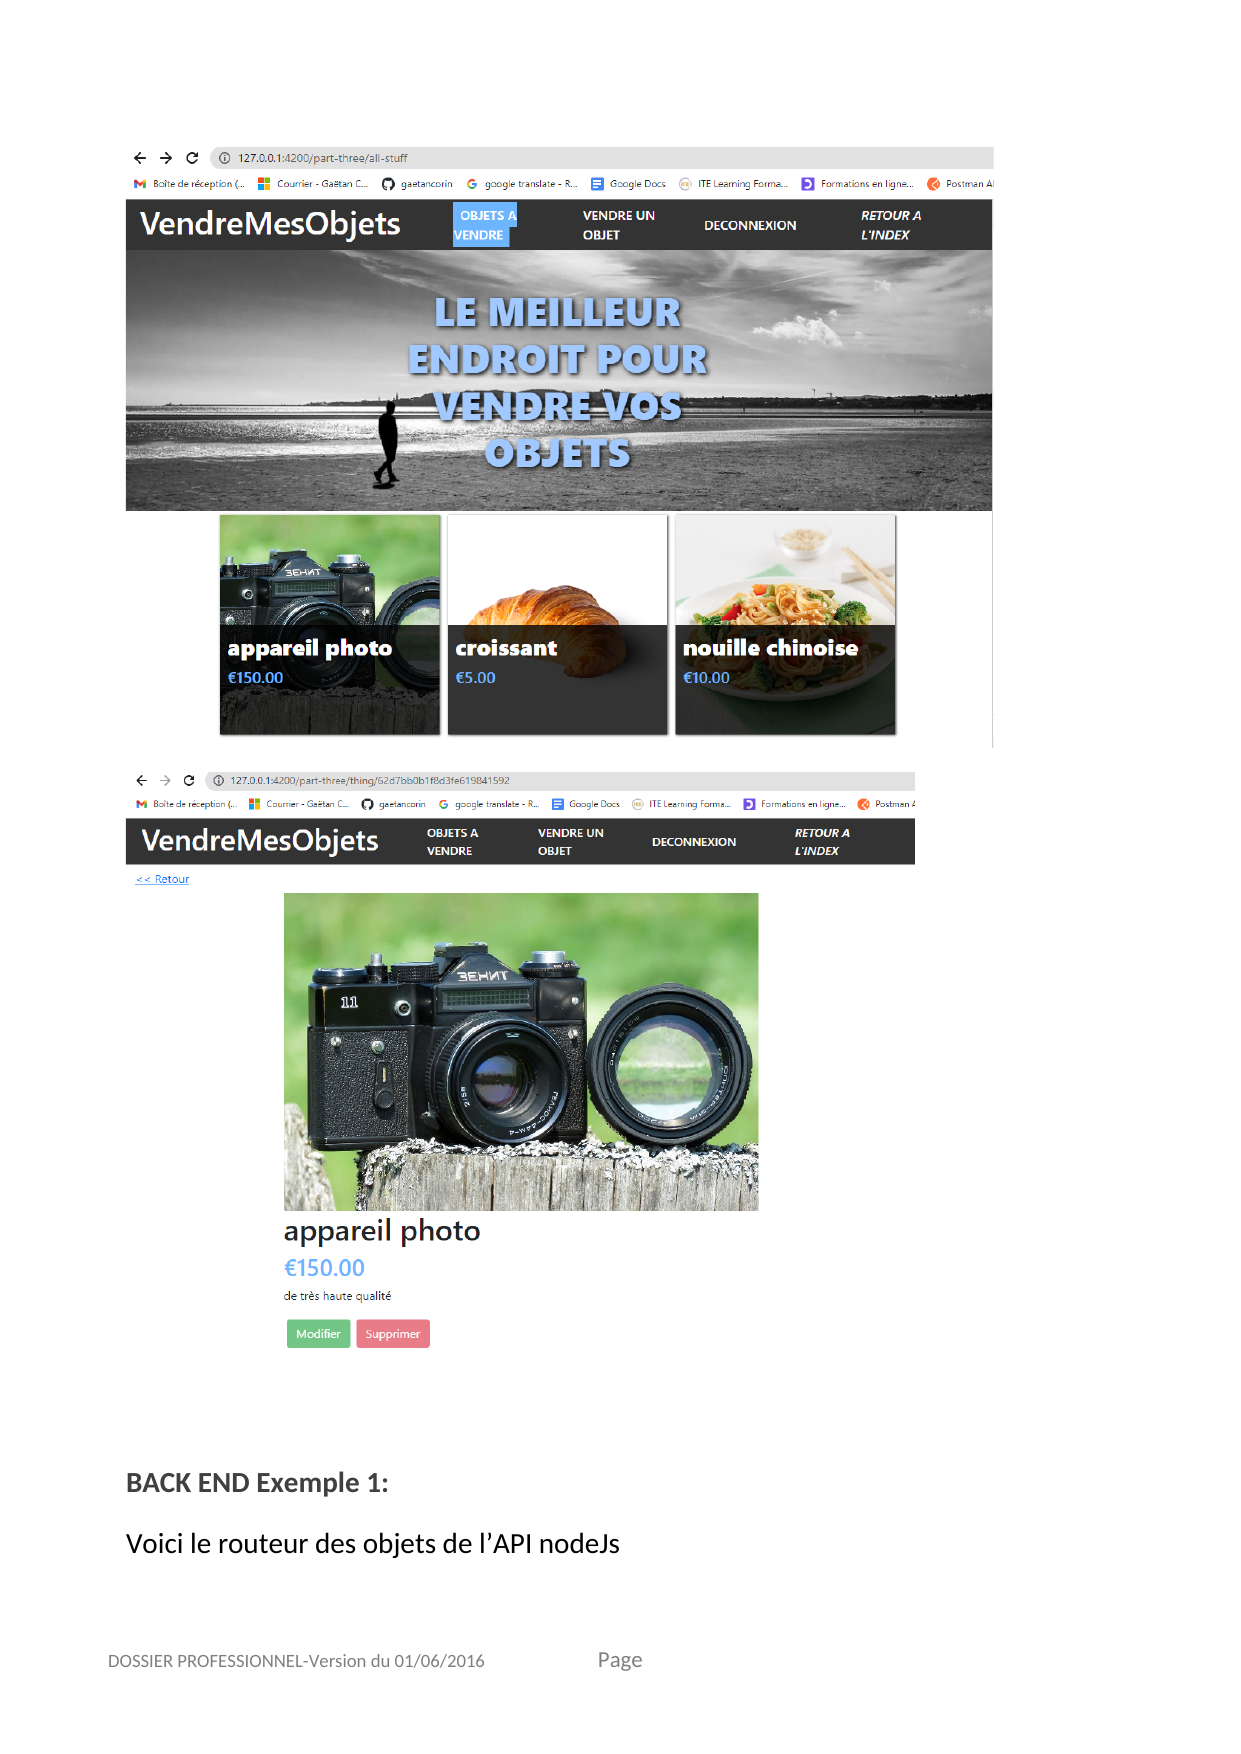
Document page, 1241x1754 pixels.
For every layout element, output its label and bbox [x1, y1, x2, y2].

picture [125, 147, 994, 748]
table_cell [115, 148, 1133, 1586]
picture [125, 772, 915, 1377]
